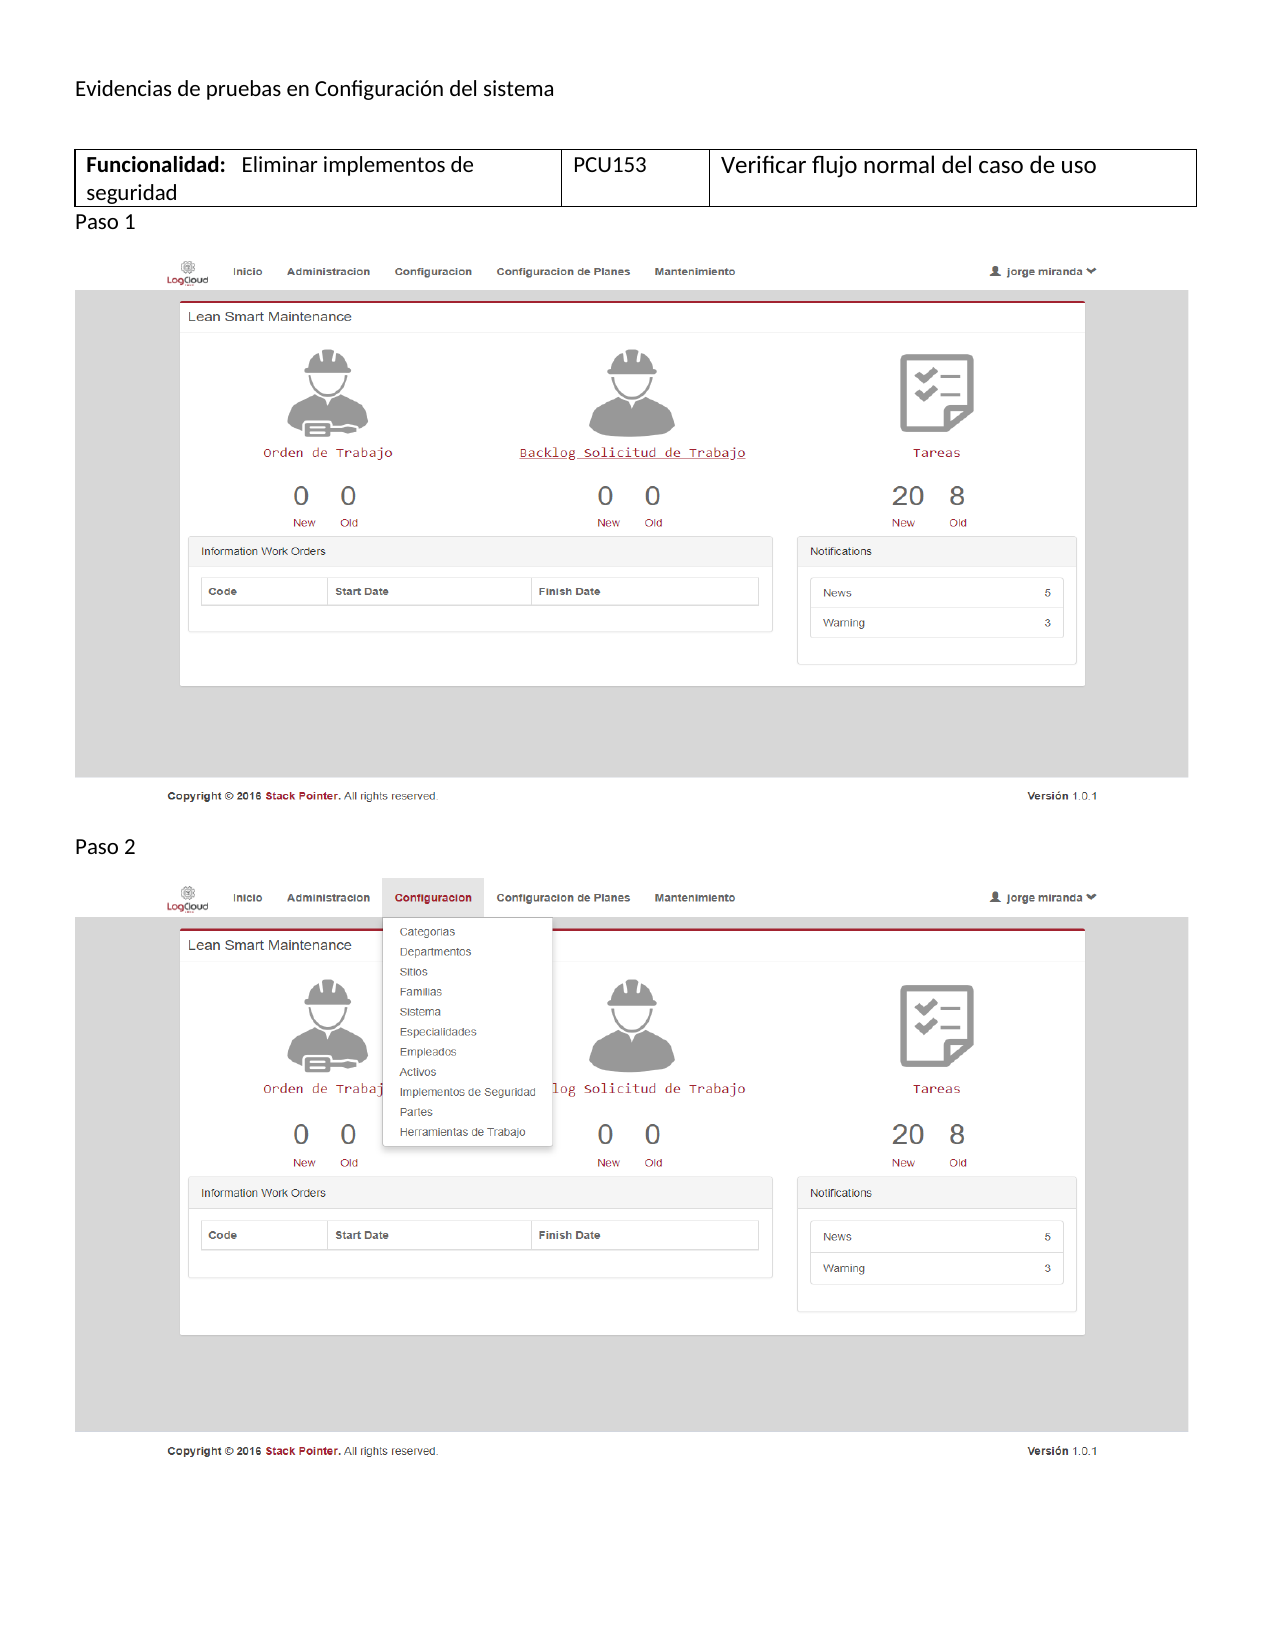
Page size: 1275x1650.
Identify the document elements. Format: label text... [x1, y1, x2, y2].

table_cell PCU153 [562, 150, 709, 206]
table_cell Verificar flujo normal del caso de uso [710, 150, 1196, 206]
text Paso 1 [75, 207, 1200, 235]
picture [75, 878, 1189, 1469]
picture [75, 253, 1189, 813]
text Paso 2 [75, 832, 1200, 860]
table_cell Funcionalidad: Eliminar implementos de seguridad [76, 150, 561, 206]
